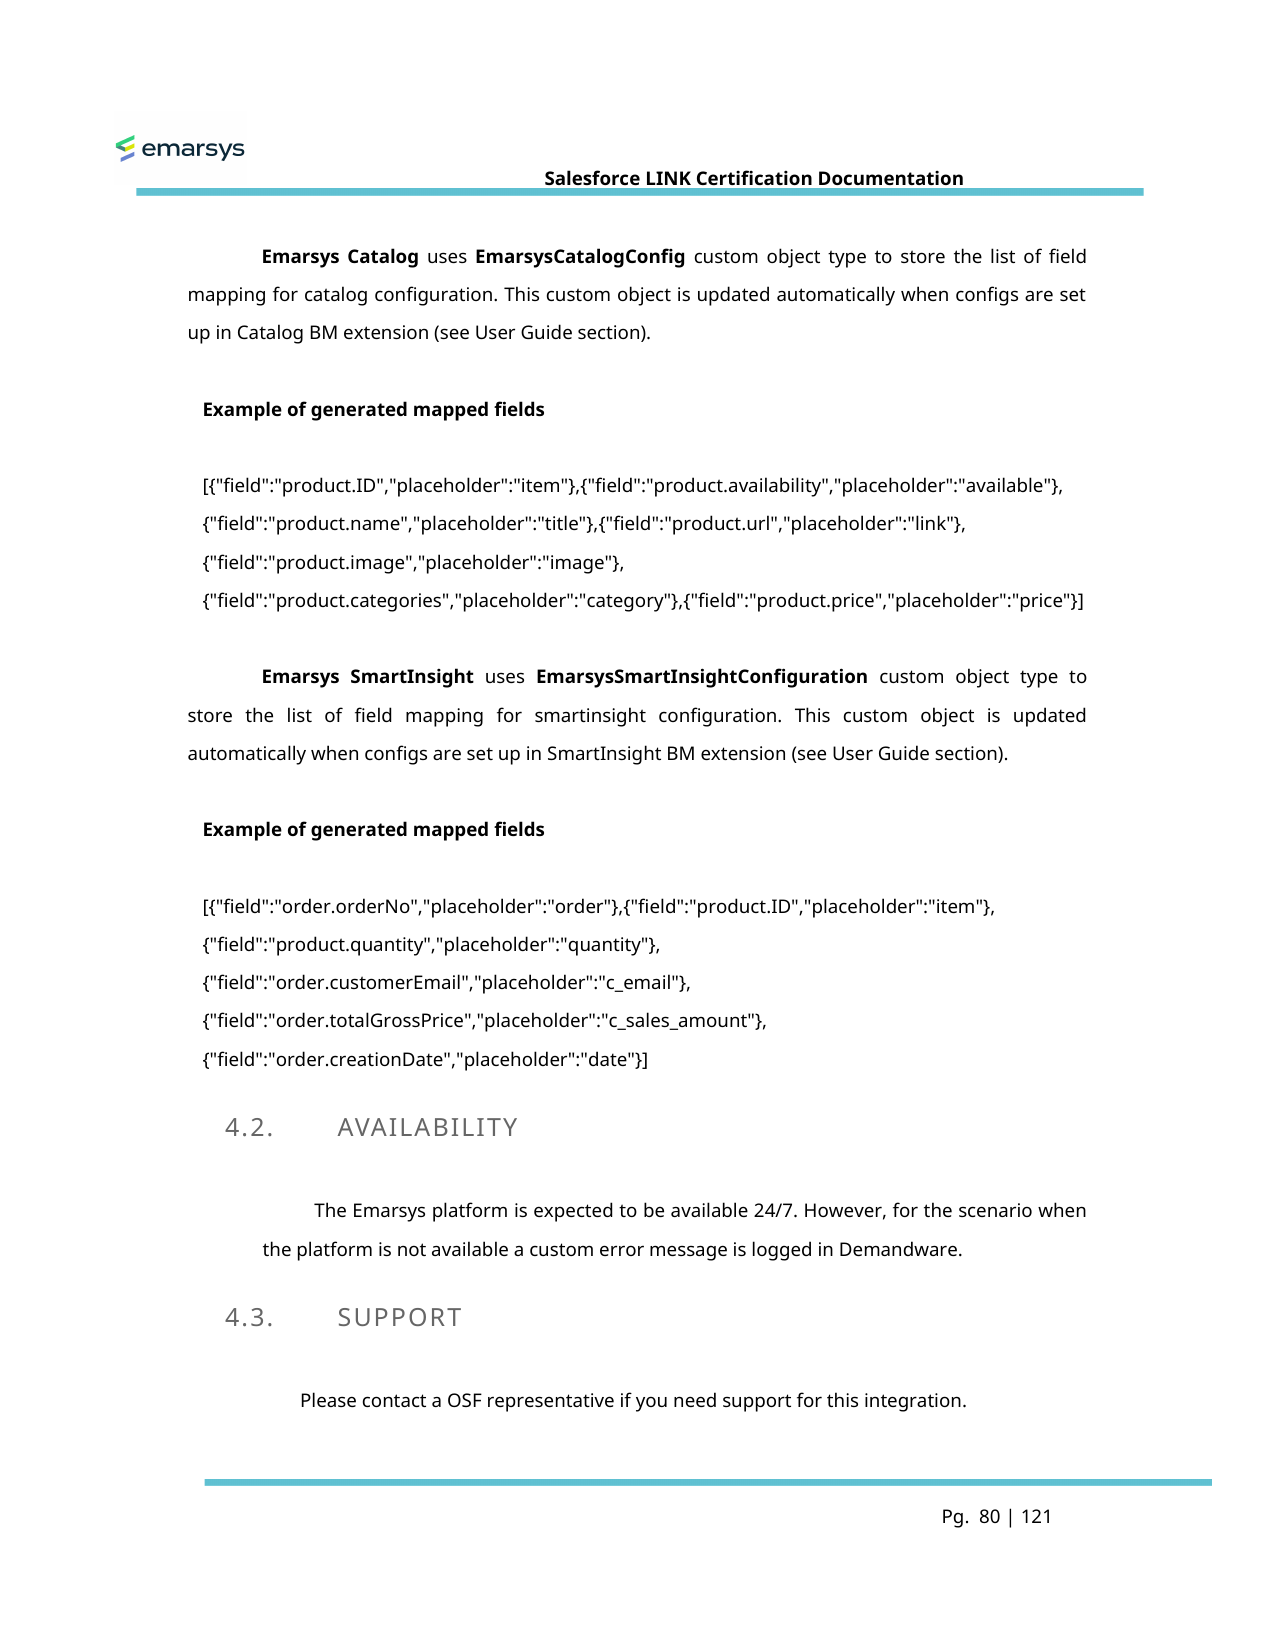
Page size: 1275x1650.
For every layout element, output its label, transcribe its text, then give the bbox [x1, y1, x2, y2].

text Please contact a OSF representative if you need support for this integration. [262, 1388, 1087, 1413]
text Emarsys Catalog uses EmarsysCatalogConfig custom object type to store the list of field mapping for catalog configuration. This custom object is updated automatically when configs are set up in Catalog BM extension (see User Guide section). [187, 243, 1087, 345]
subtitle Support [225, 1299, 1087, 1333]
text [{"field":"product.ID","placeholder":"item"},{"field":"product.availability","placeholder":"available"},{"field":"product.name","placeholder":"title"},{"field":"product.url","placeholder":"link"},{"field":"product.image","placeholder":"image"},{"field":"product.categories","placeholder":"category"},{"field":"product.price","placeholder":"price"}] [202, 472, 1087, 613]
picture [204, 1479, 1212, 1486]
text Example of generated mapped fields [202, 817, 1087, 842]
text The Emarsys platform is expected to be available 24/7. However, for the scenario when the platform is not available a custom error message is logged in Demandware. [262, 1198, 1087, 1261]
text [{"field":"order.orderNo","placeholder":"order"},{"field":"product.ID","placeholder":"item"},{"field":"product.quantity","placeholder":"quantity"},{"field":"order.customerEmail","placeholder":"c_email"},{"field":"order.totalGrossPrice","placeholder":"c_sales_amount"},{"field":"order.creationDate","placeholder":"date"}] [202, 893, 1087, 1071]
picture [113, 111, 247, 185]
picture [136, 188, 1144, 196]
text Example of generated mapped fields [202, 396, 1087, 422]
text Emarsys SmartInsight uses EmarsysSmartInsightConfiguration custom object type to store the list of field mapping for smartinsight configuration. This custom object is updated automatically when configs are set up in SmartInsight BM extension (see User Guide section). [187, 664, 1087, 766]
subtitle Availability [225, 1109, 1087, 1143]
